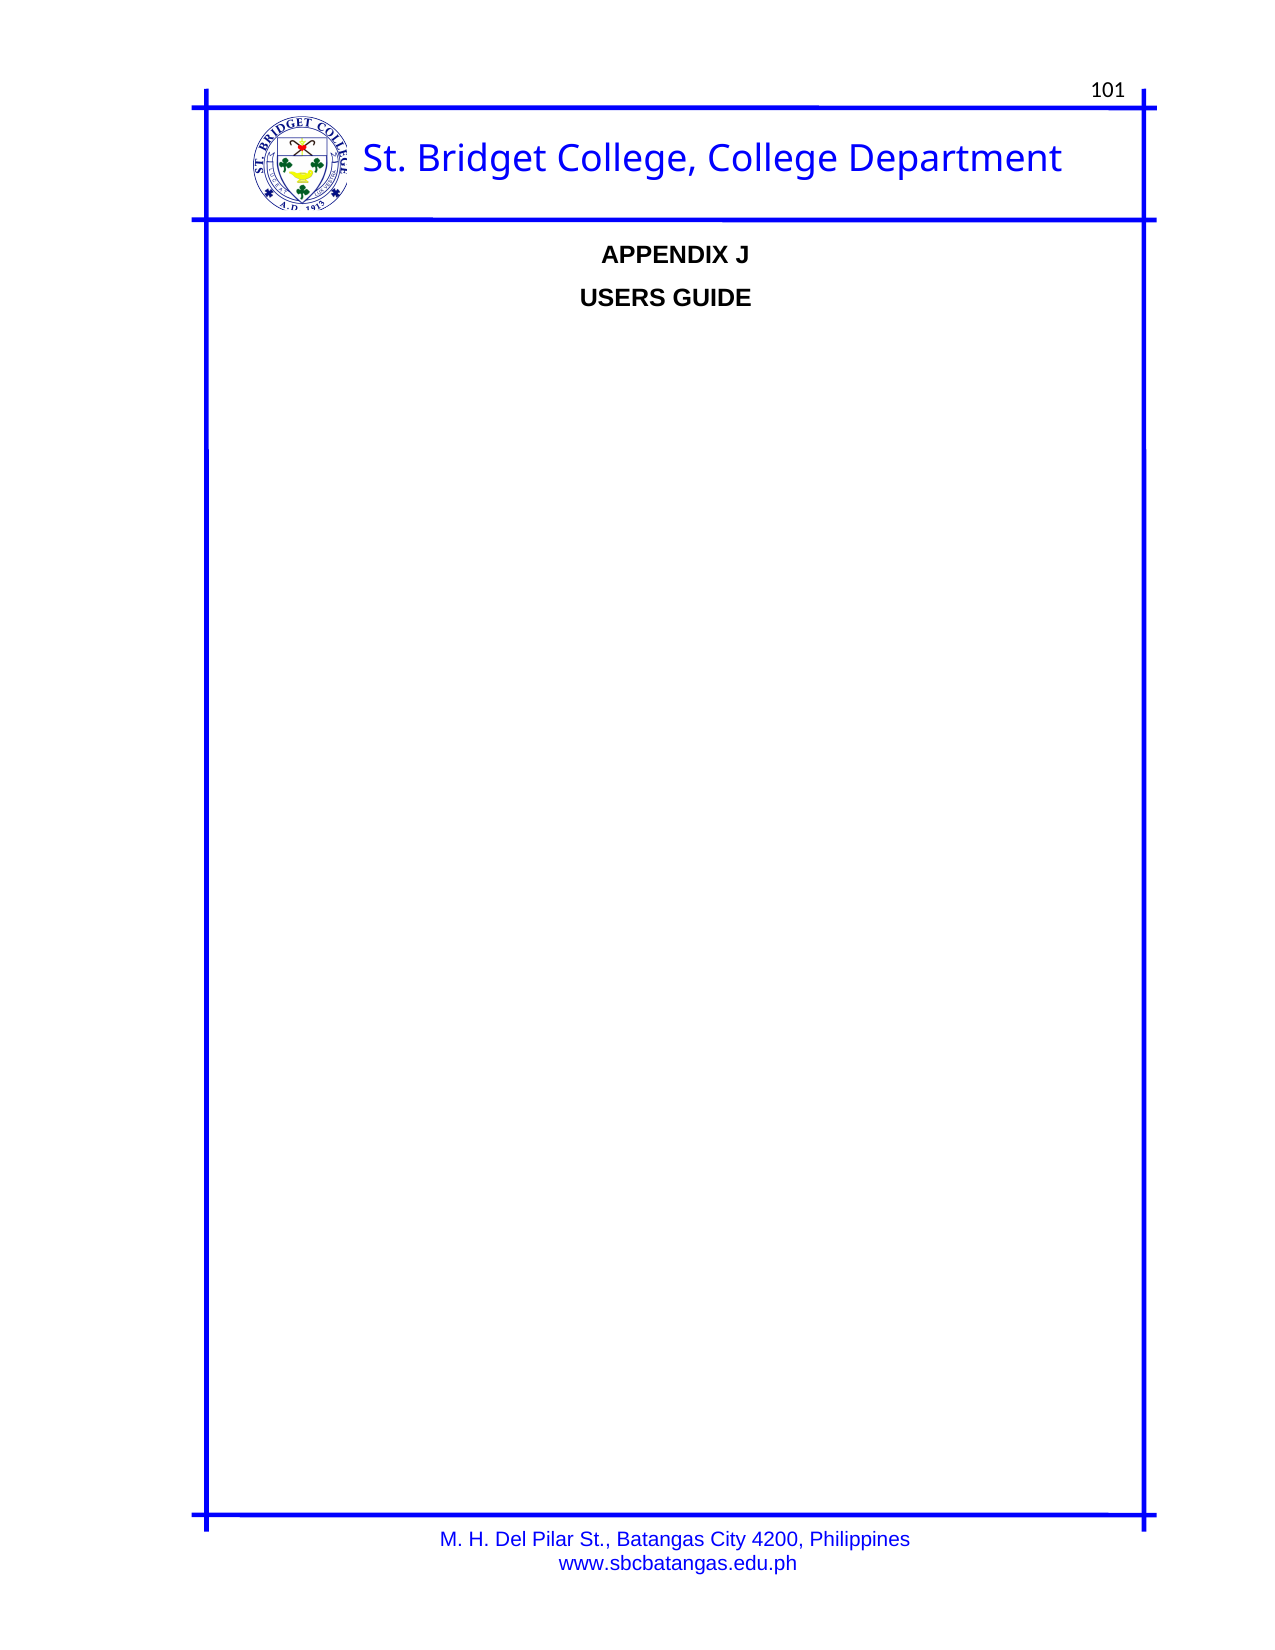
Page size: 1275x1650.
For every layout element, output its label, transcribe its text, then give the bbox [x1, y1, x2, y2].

subtitle APPENDIX J [225, 239, 1125, 268]
text USERS GUIDE [225, 283, 1106, 311]
picture [253, 116, 347, 211]
